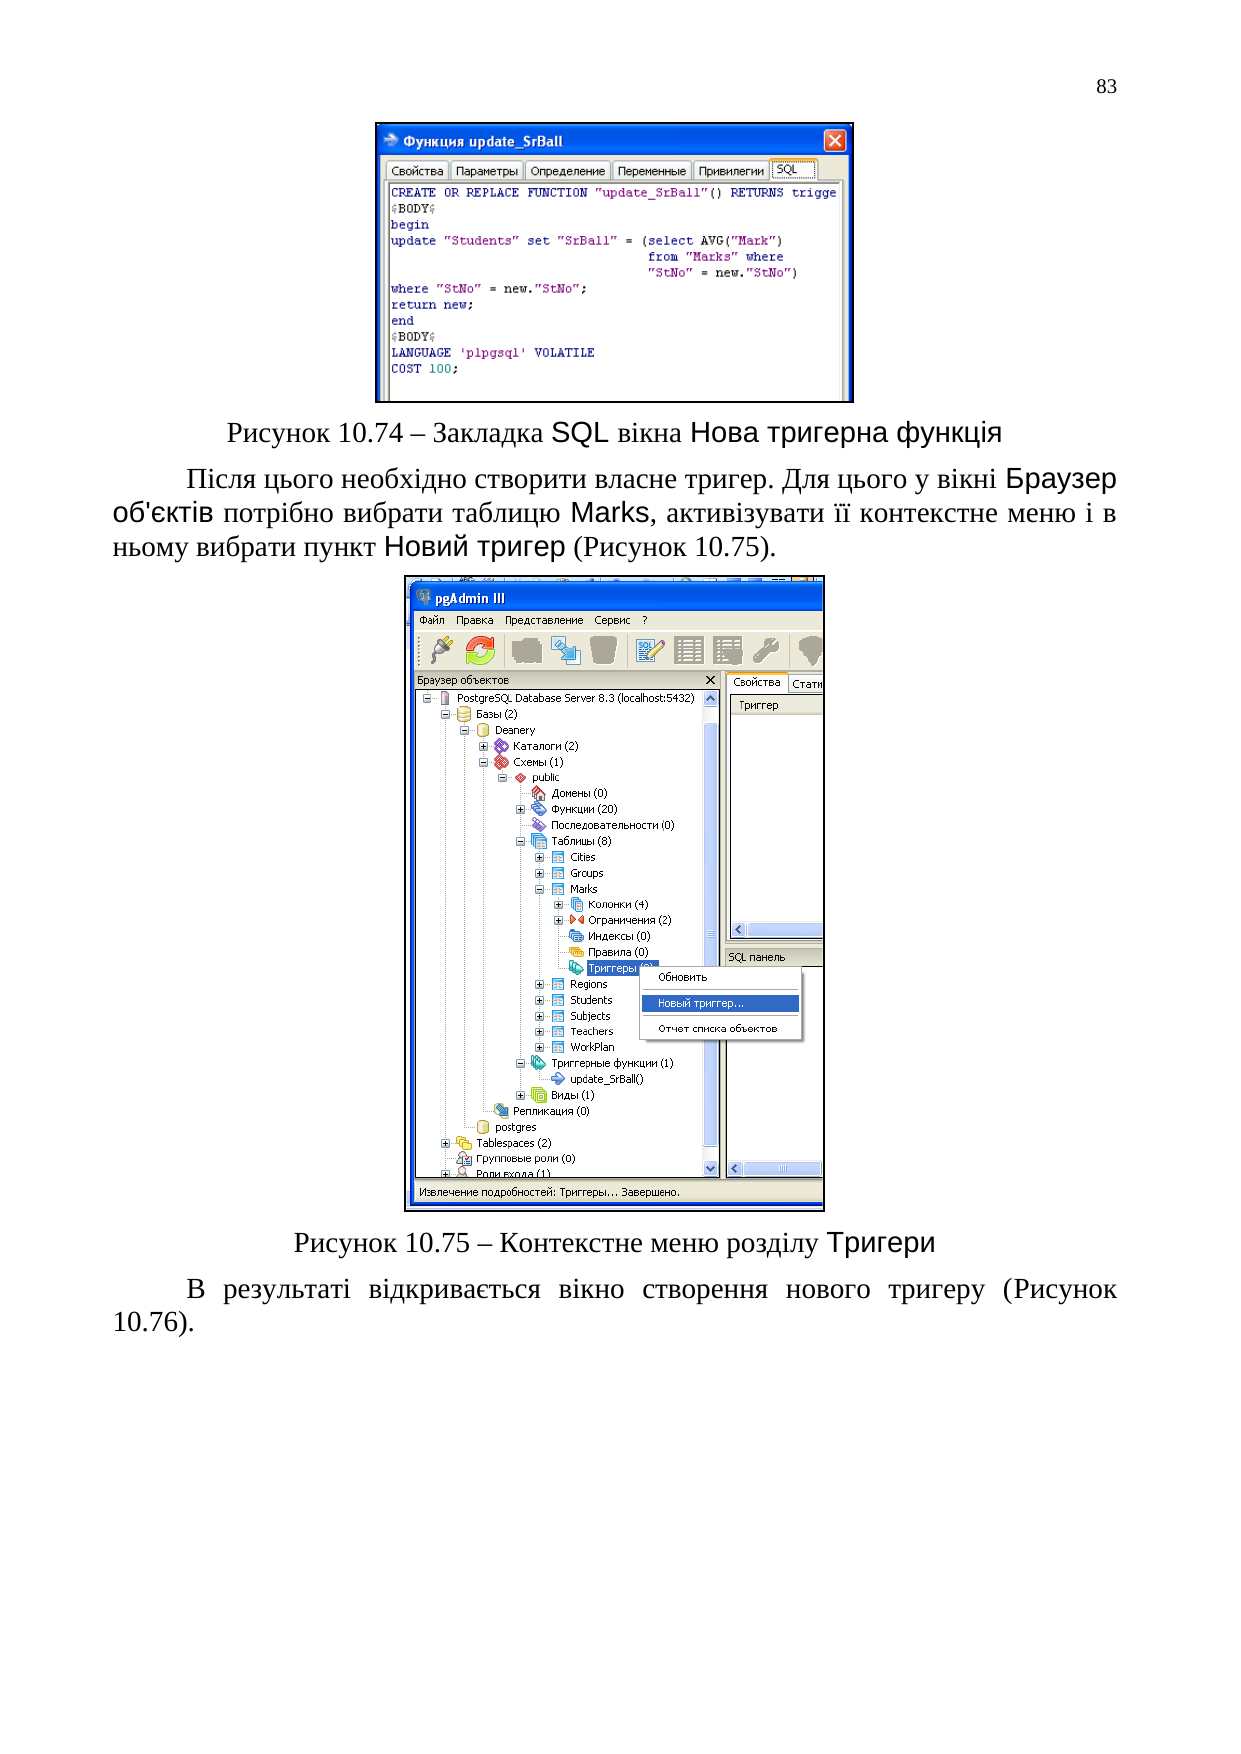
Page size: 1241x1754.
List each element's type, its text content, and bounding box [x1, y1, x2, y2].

picture [406, 577, 823, 1210]
picture [377, 124, 852, 401]
